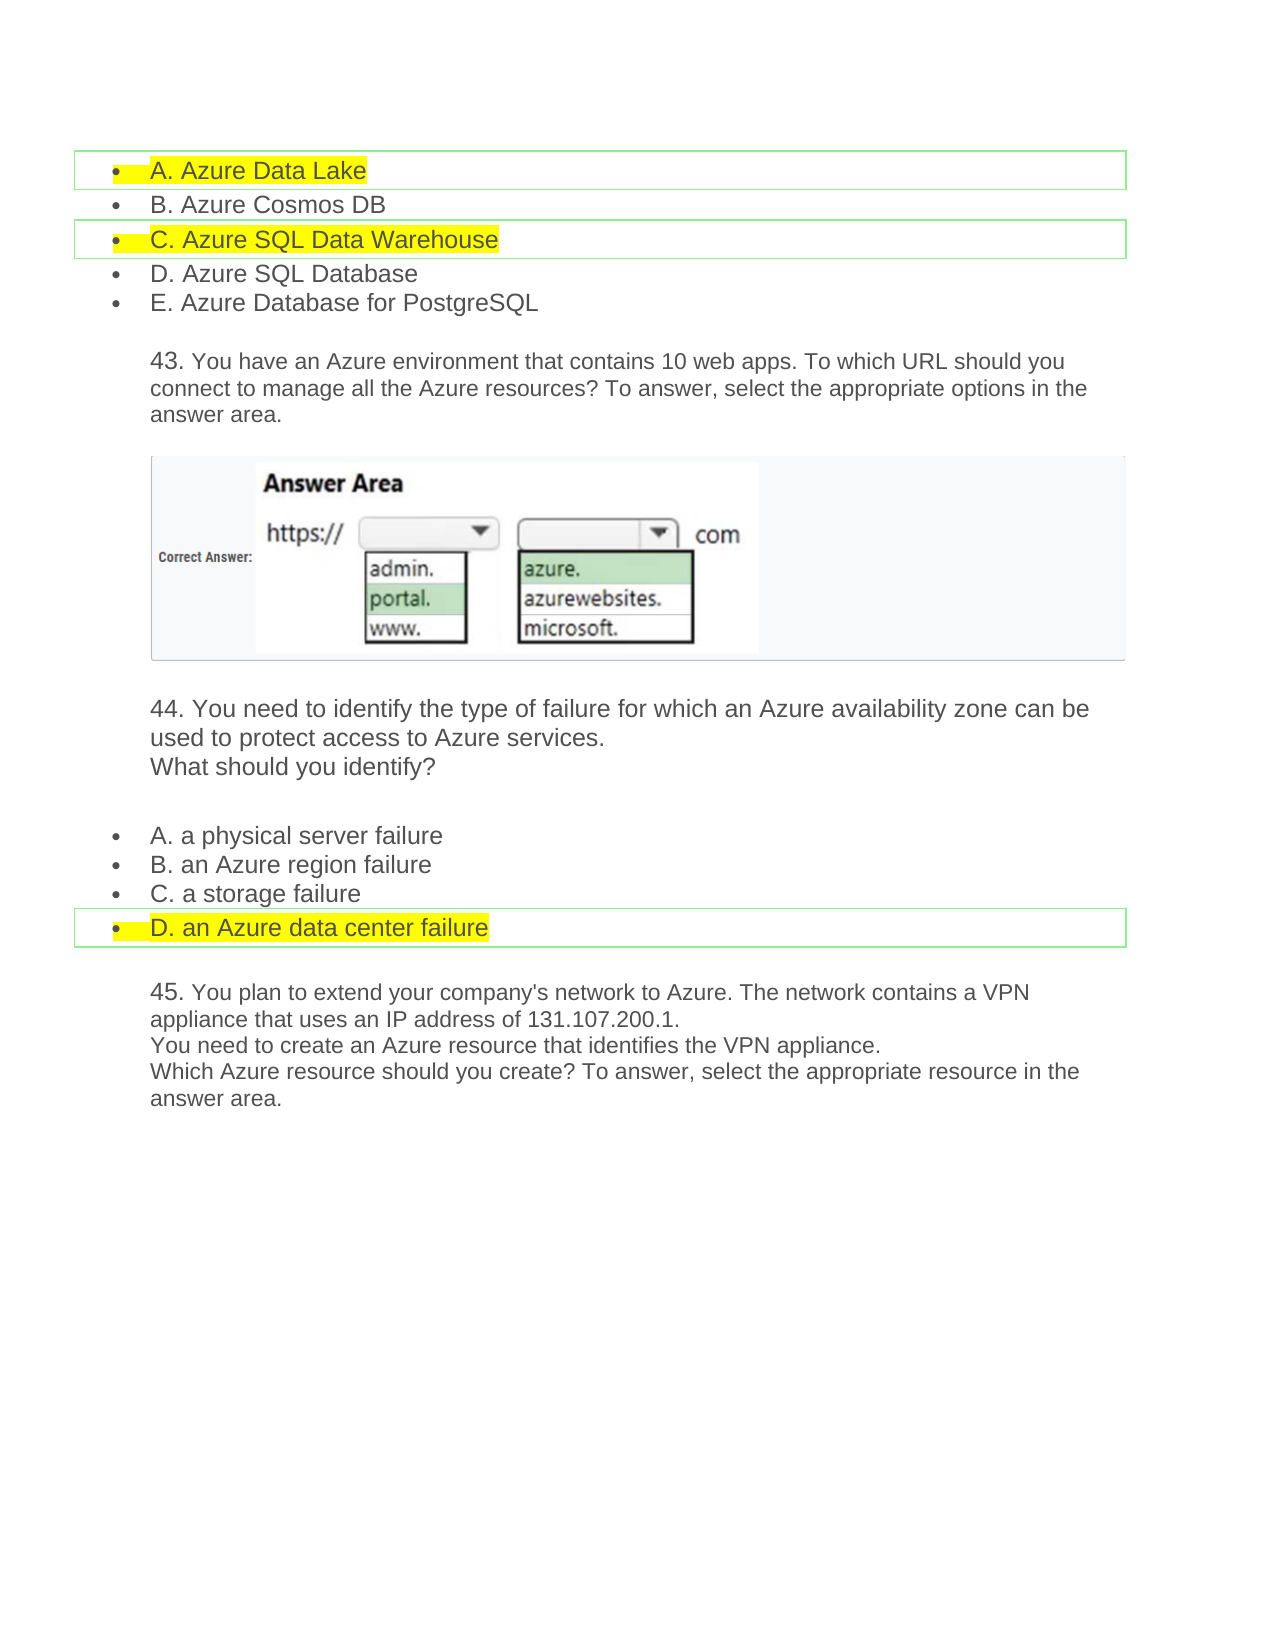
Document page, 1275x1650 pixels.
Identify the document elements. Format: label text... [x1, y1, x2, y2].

text 44. You need to identify the type of failure for which an Azure availability zone can be used to protect access to Azure services. What should you identify? [150, 694, 1125, 781]
list C. a storage failure [112, 879, 1125, 907]
text 45. You plan to extend your company's network to Azure. The network contains a VPN appliance that uses an IP address of 131.107.200.1. You need to create an Azure resource that identifies the VPN appliance. Which Azure resource should you create? To answer, select the appropriate resource in the answer area. [150, 977, 1125, 1111]
list B. Azure Cosmos DB [112, 190, 1125, 219]
list D. Azure SQL Database [112, 259, 1125, 288]
list B. an Azure region failure [112, 850, 1125, 879]
list C. Azure SQL Data Warehouse [75, 221, 1125, 258]
text 43. You have an Azure environment that contains 10 web apps. To which URL should you connect to manage all the Azure resources? To answer, select the appropriate options in the answer area. [150, 346, 1125, 427]
list A. a physical server failure [112, 821, 1125, 850]
picture [150, 456, 1125, 666]
list E. Azure Database for PostgreSQL [112, 288, 1125, 317]
list A. Azure Data Lake [75, 152, 1125, 189]
list D. an Azure data center failure [75, 909, 1125, 946]
